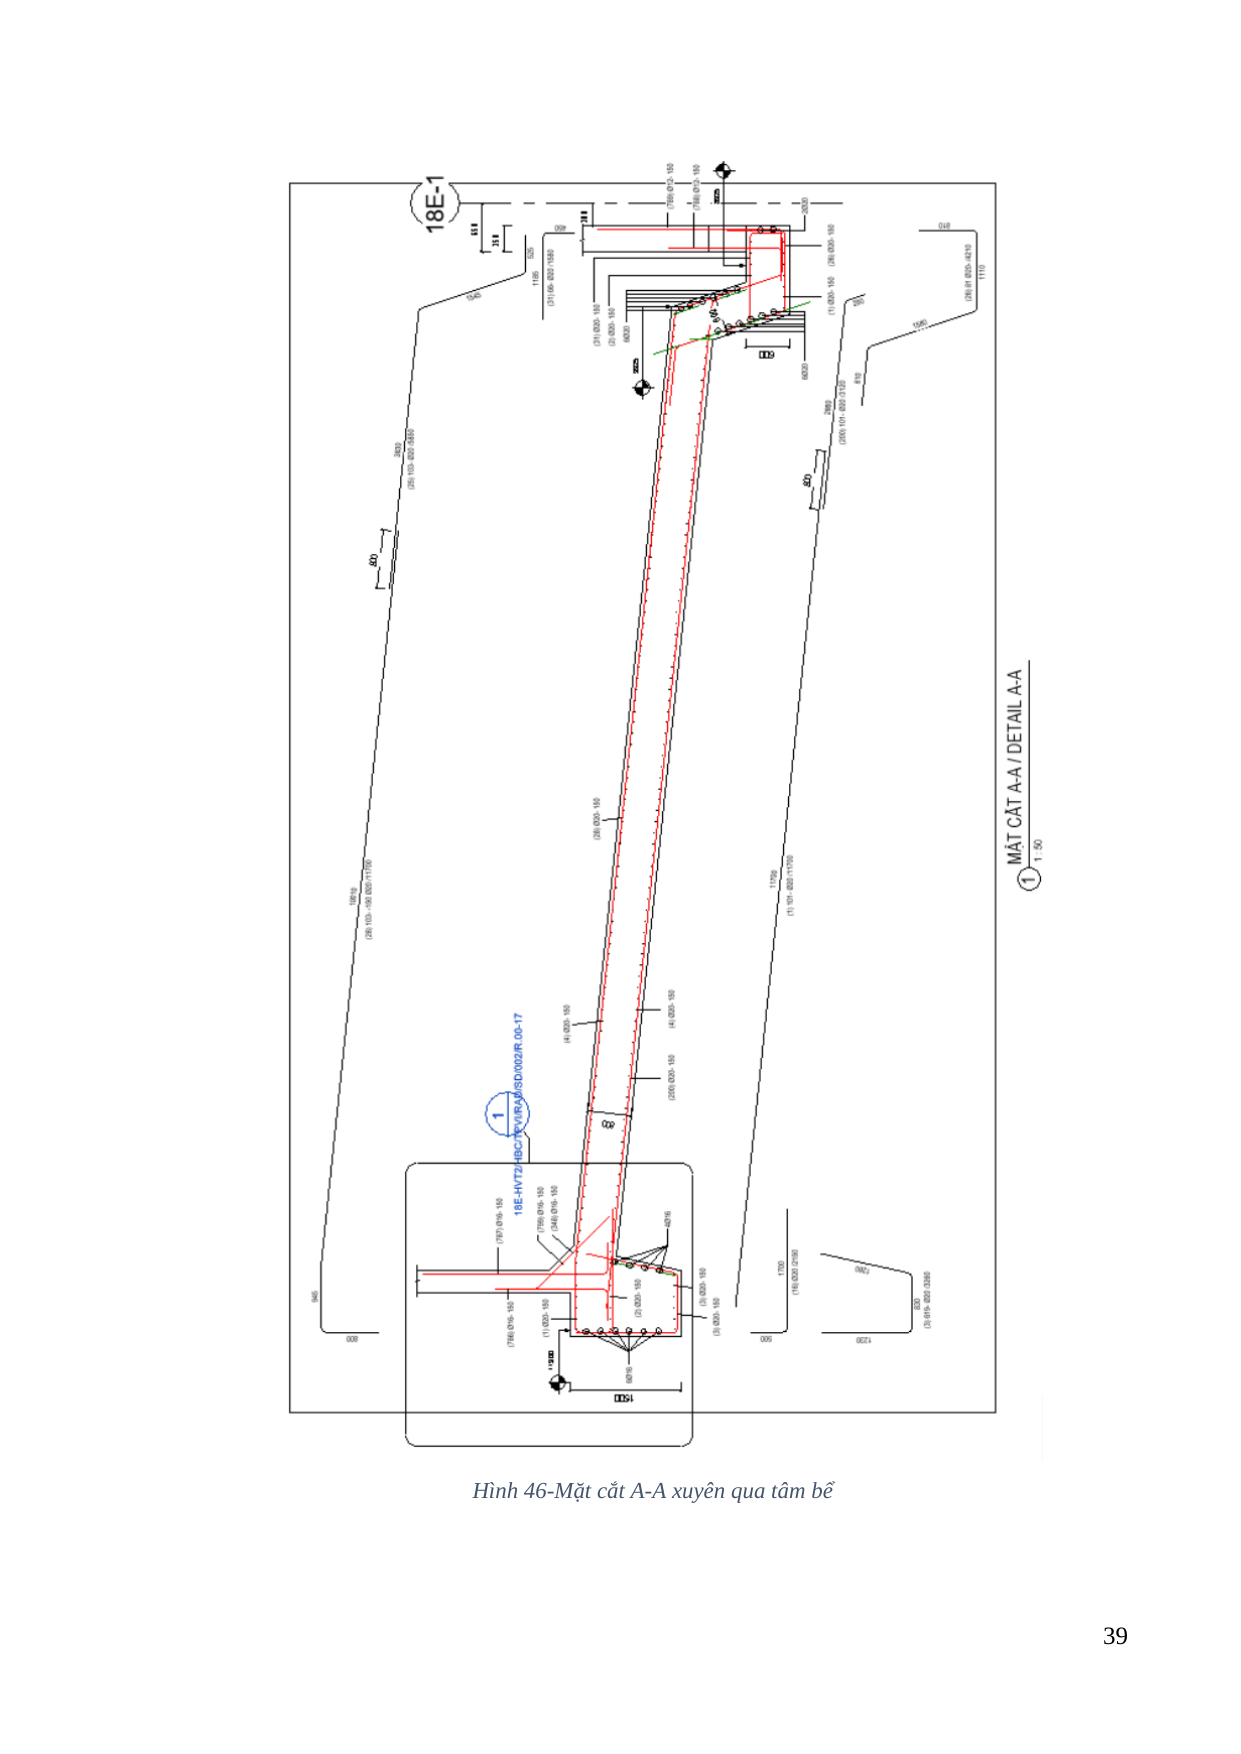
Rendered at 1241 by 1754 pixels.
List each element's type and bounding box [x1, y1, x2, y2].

picture [266, 161, 1043, 1461]
